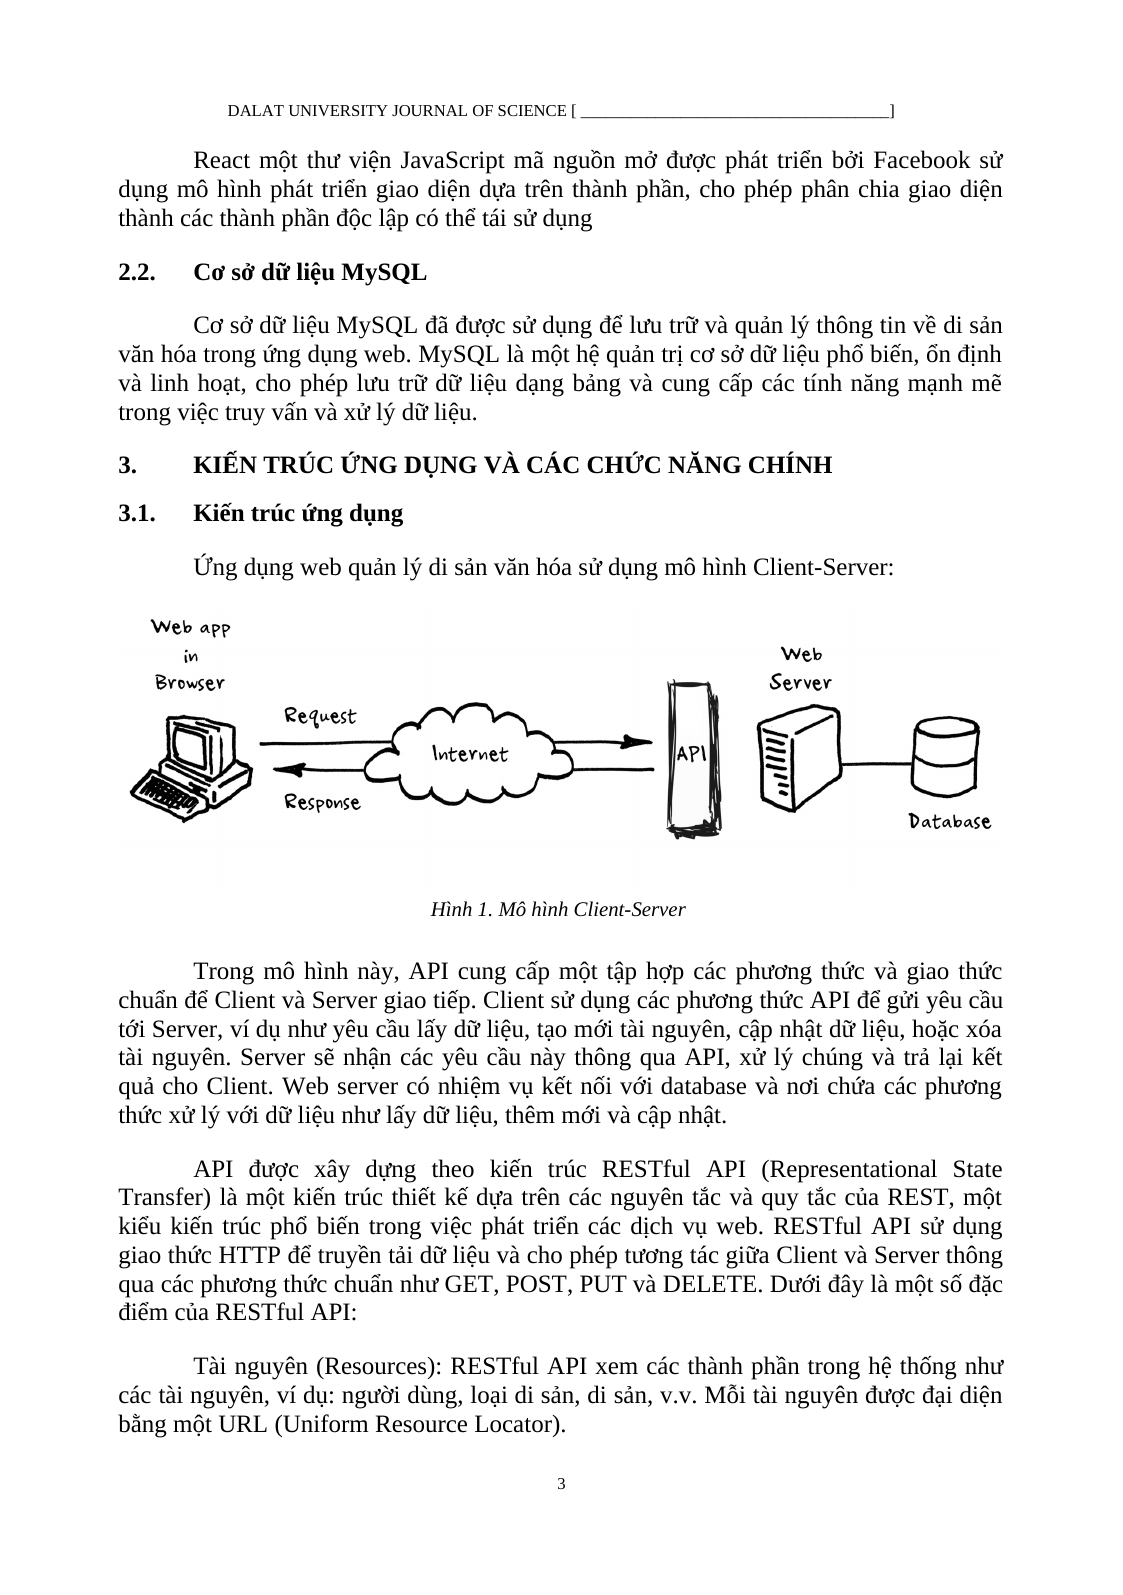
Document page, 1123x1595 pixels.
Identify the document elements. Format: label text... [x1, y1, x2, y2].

text React một thư viện JavaScript mã nguồn mở được phát triển bởi Facebook sử dụng mô hình phát triển giao diện dựa trên thành phần, cho phép phân chia giao diện thành các thành phần độc lập có thể tái sử dụng [118, 145, 1004, 232]
text Trong mô hình này, API cung cấp một tập hợp các phương thức và giao thức chuẩn để Client và Server giao tiếp. Client sử dụng các phương thức API để gửi yêu cầu tới Server, ví dụ như yêu cầu lấy dữ liệu, tạo mới tài nguyên, cập nhật dữ liệu, hoặc xóa tài nguyên. Server sẽ nhận các yêu cầu này thông qua API, xử lý chúng và trả lại kết quả cho Client. Web server có nhiệm vụ kết nối với database và nơi chứa các phương thức xử lý với dữ liệu như lấy dữ liệu, thêm mới và cập nhật. [118, 956, 1004, 1129]
text Ứng dụng web quản lý di sản văn hóa sử dụng mô hình Client-Server: [118, 552, 1004, 580]
text 2.2. Cơ sở dữ liệu MySQL [118, 257, 1004, 285]
text 3.1. Kiến trúc ứng dụng [118, 498, 1004, 527]
text Cơ sở dữ liệu MySQL đã được sử dụng để lưu trữ và quản lý thông tin về di sản văn hóa trong ứng dụng web. MySQL là một hệ quản trị cơ sở dữ liệu phổ biến, ổn định và linh hoạt, cho phép lưu trữ dữ liệu dạng bảng và cung cấp các tính năng mạnh mẽ trong việc truy vấn và xử lý dữ liệu. [118, 310, 1004, 425]
text API được xây dựng theo kiến trúc RESTful API (Representational State Transfer) là một kiến trúc thiết kế dựa trên các nguyên tắc và quy tắc của REST, một kiểu kiến trúc phổ biến trong việc phát triển các dịch vụ web. RESTful API sử dụng giao thức HTTP để truyền tải dữ liệu và cho phép tương tác giữa Client và Server thông qua các phương thức chuẩn như GET, POST, PUT và DELETE. Dưới đây là một số đặc điểm của RESTful API: [118, 1154, 1004, 1326]
text 3. KIẾN TRÚC ỨNG DỤNG VÀ CÁC CHỨC NĂNG CHÍNH [118, 450, 1004, 479]
picture [118, 605, 1004, 891]
text Tài nguyên (Resources): RESTful API xem các thành phần trong hệ thống như các tài nguyên, ví dụ: người dùng, loại di sản, di sản, v.v. Mỗi tài nguyên được đại diện bằng một URL (Uniform Resource Locator). [118, 1351, 1004, 1437]
text Hình 1. Mô hình Client-Server [118, 897, 1000, 921]
